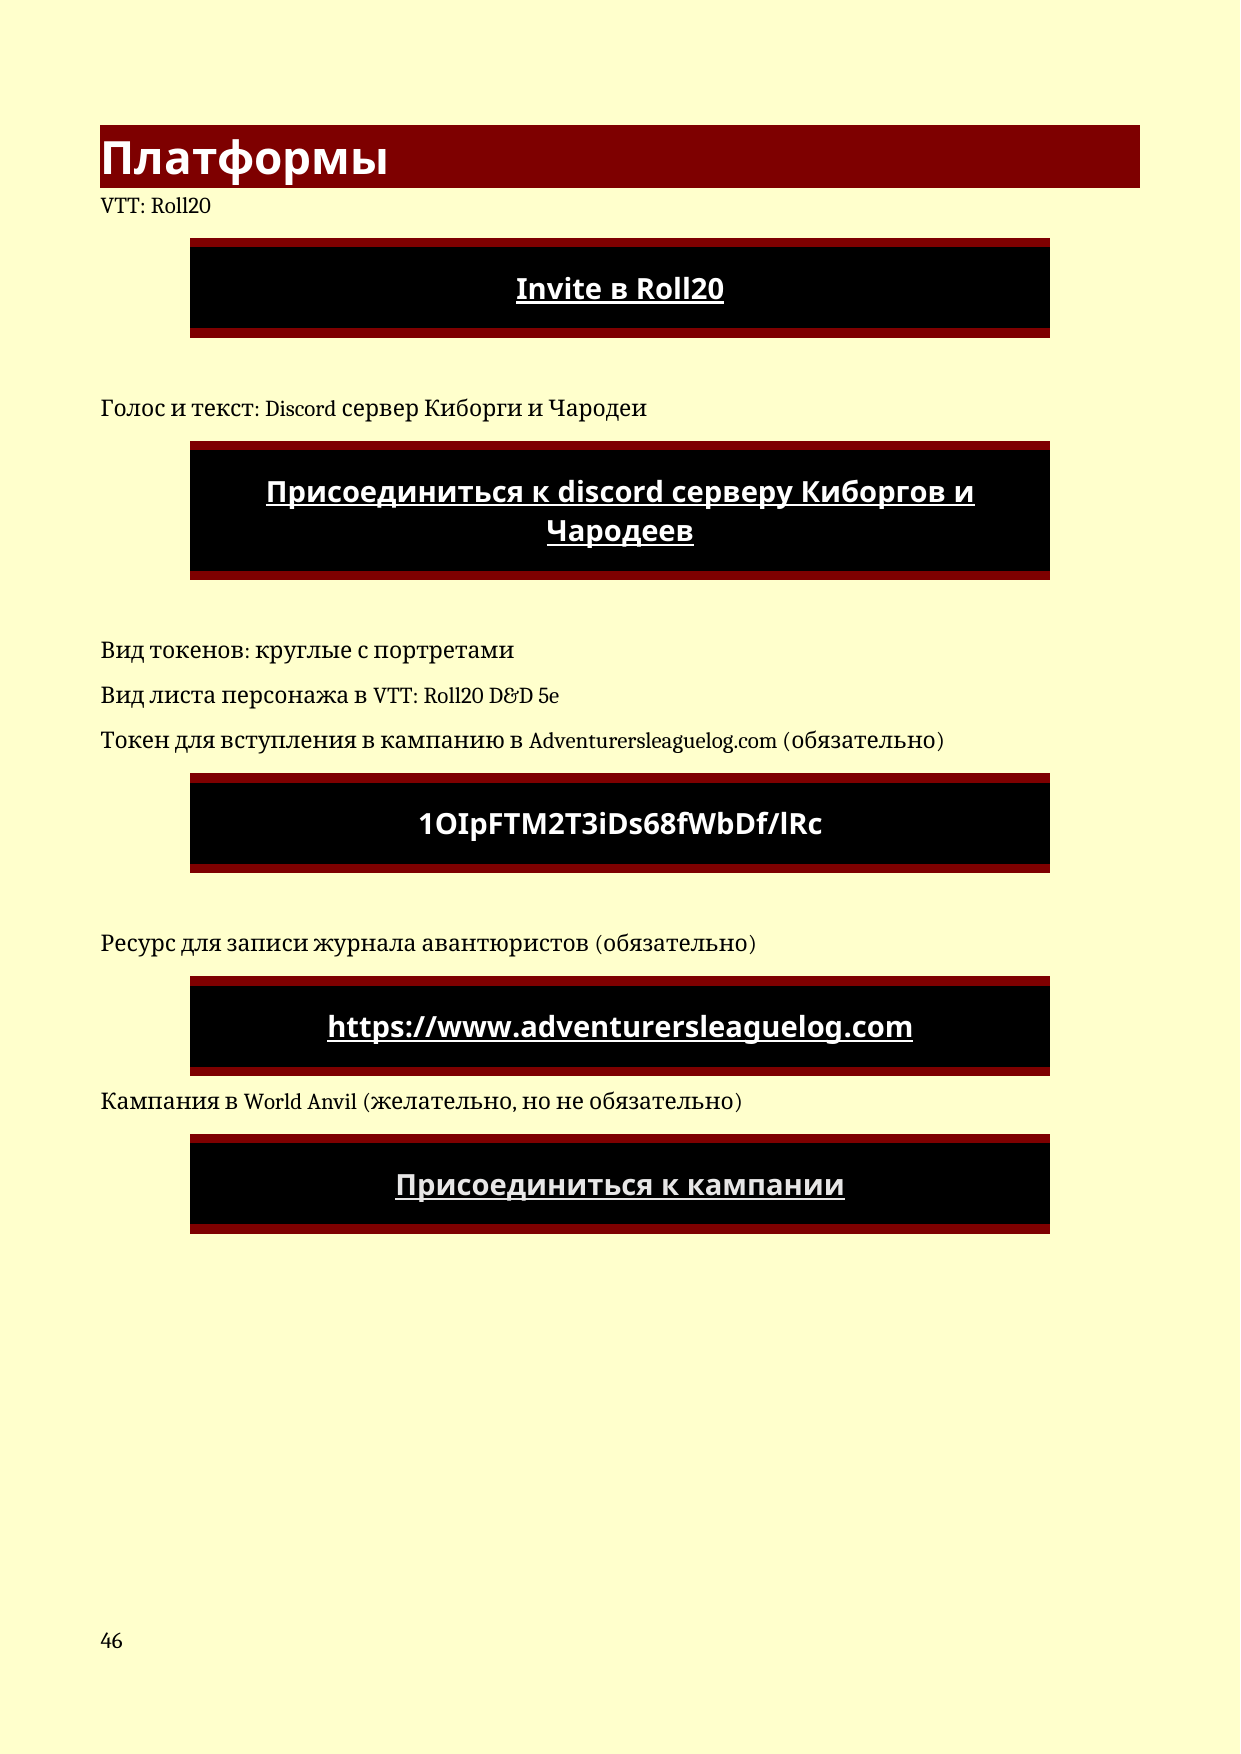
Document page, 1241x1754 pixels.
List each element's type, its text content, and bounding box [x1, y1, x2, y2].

text VTT: Roll20 [100, 193, 1140, 219]
text Ресурс для записи журнала авантюристов (обязательно) [100, 931, 1140, 957]
text Присоединиться к кампании [190, 1143, 1050, 1224]
text Голос и текст: Discord сервер Киборги и Чародеи [100, 396, 1140, 422]
subtitle Платформы [100, 125, 1140, 188]
text Кампания в World Anvil (желательно, но не обязательно) [100, 1089, 1140, 1115]
text 1OIpFTM2T3iDs68fWbDf/lRc [190, 783, 1050, 864]
text Вид листа персонажа в VTT: Roll20 D&D 5e [100, 683, 1140, 709]
text Токен для вступления в кампанию в Adventurersleaguelog.com (обязательно) [100, 728, 1140, 754]
text Invite в Roll20 [190, 247, 1050, 328]
text Вид токенов: круглые с портретами [100, 638, 1140, 664]
text https://www.adventurersleaguelog.com [190, 986, 1050, 1067]
text Присоединиться к discord серверу Киборгов и Чародеев [190, 450, 1050, 571]
